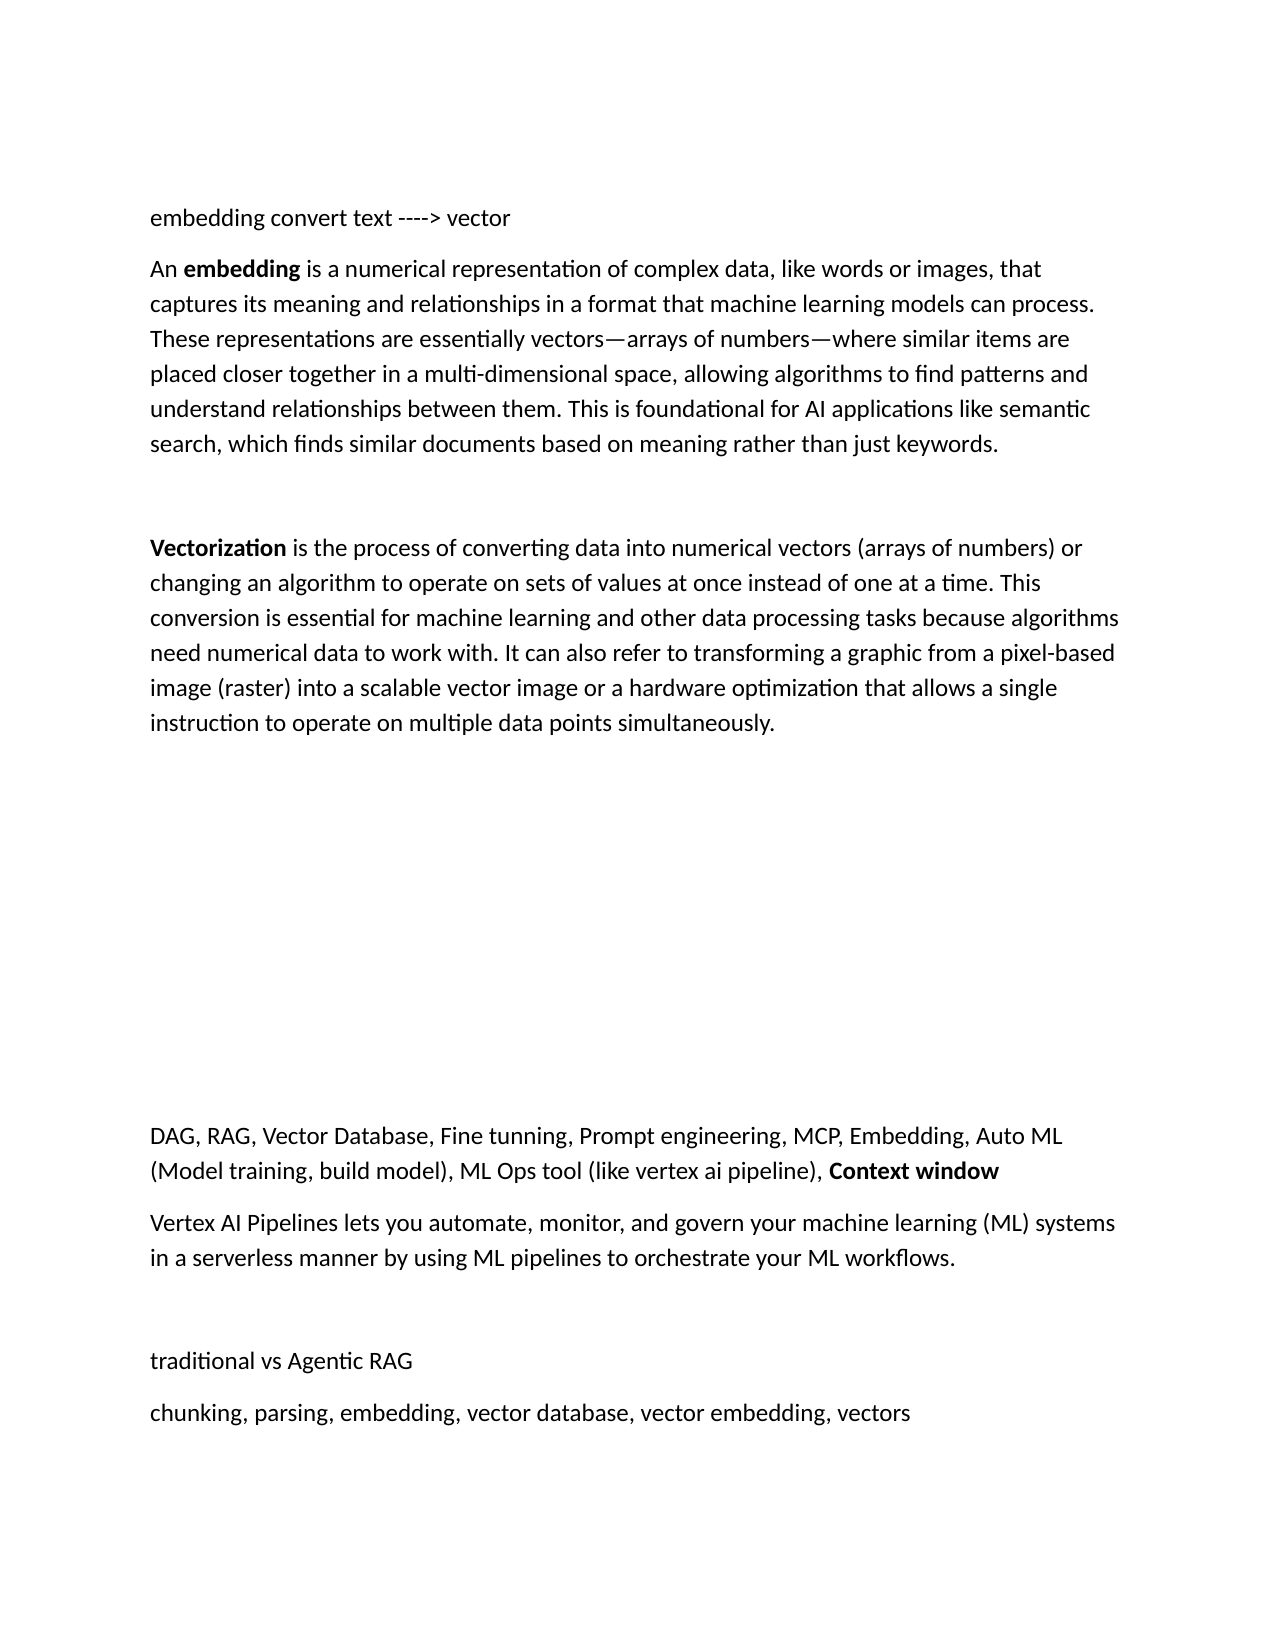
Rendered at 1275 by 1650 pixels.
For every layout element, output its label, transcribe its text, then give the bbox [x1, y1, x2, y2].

text Vectorization is the process of converting data into numerical vectors (arrays of numbers) or changing an algorithm to operate on sets of values at once instead of one at a time. This conversion is essential for machine learning and other data processing tasks because algorithms need numerical data to work with. It can also refer to transforming a graphic from a pixel-based image (raster) into a scalable vector image or a hardware optimization that allows a single instruction to operate on multiple data points simultaneously. [150, 532, 1125, 737]
text DAG, RAG, Vector Database, Fine tunning, Prompt engineering, MCP, Embedding, Auto ML (Model training, build model), ML Ops tool (like vertex ai pipeline), Context window [150, 1120, 1125, 1186]
text An embedding is a numerical representation of complex data, like words or images, that captures its meaning and relationships in a format that machine learning models can process. These representations are essentially vectors—arrays of numbers—where similar items are placed closer together in a multi-dimensional space, allowing algorithms to find patterns and understand relationships between them. This is foundational for AI applications like semantic search, which finds similar documents based on meaning rather than just keywords. [150, 253, 1125, 459]
text embedding convert text ----> vector [150, 202, 1125, 232]
text chunking, parsing, embedding, vector database, vector embedding, vectors [150, 1397, 1125, 1427]
text traditional vs Agentic RAG [150, 1345, 1125, 1376]
text Vertex AI Pipelines lets you automate, monitor, and govern your machine learning (ML) systems in a serverless manner by using ML pipelines to orchestrate your ML workflows. [150, 1207, 1125, 1272]
